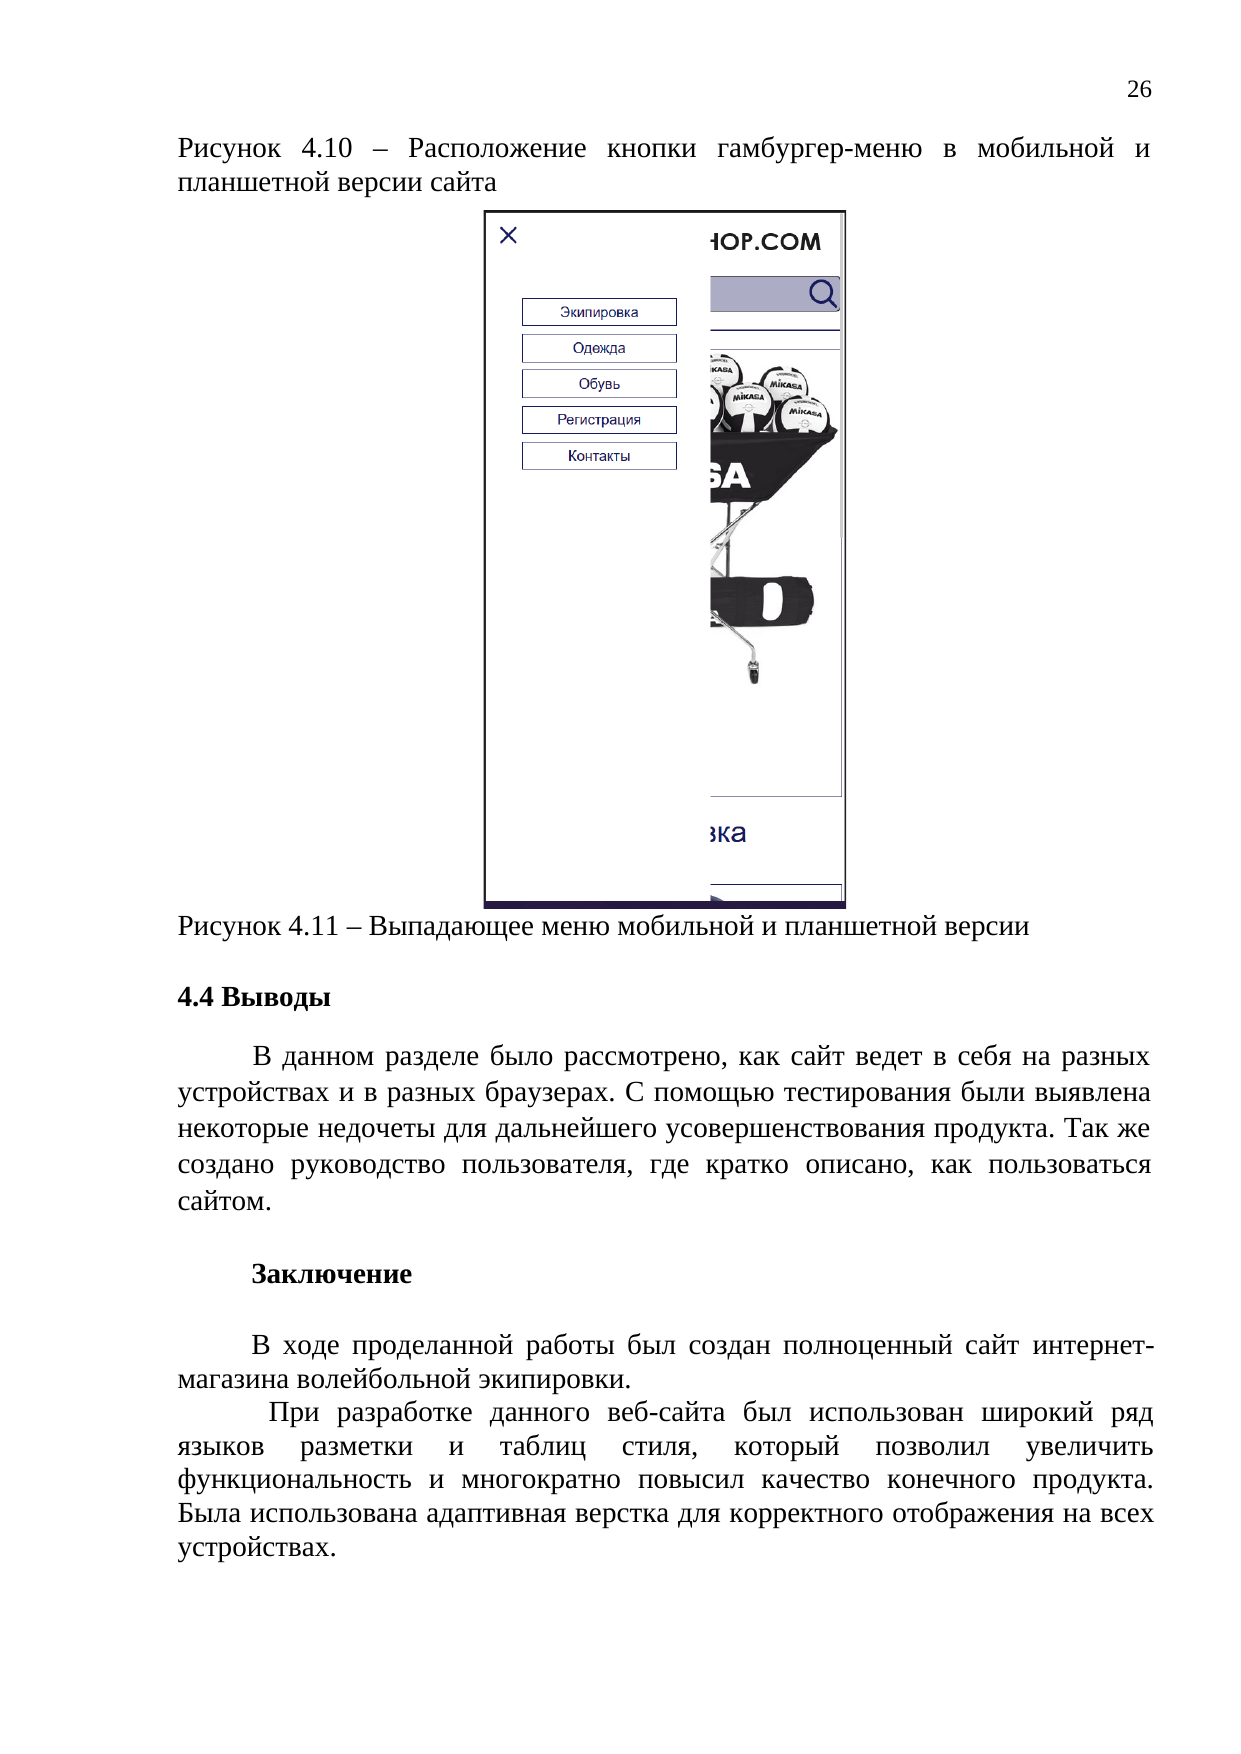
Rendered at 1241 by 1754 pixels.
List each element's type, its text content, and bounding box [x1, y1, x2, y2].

text В данном разделе было рассмотрено, как сайт ведет в себя на разных устройствах и в разных браузерах. С помощью тестирования были выявлена некоторые недочеты для дальнейшего усовершенствования продукта. Так же создано руководство пользователя, где кратко описано, как пользоваться сайтом. [177, 1038, 1152, 1216]
text В ходе проделанной работы был создан полноценный сайт интернет-магазина волейбольной экипировки. [177, 1327, 1155, 1394]
text Заключение [177, 1256, 1152, 1290]
text 4.4 Выводы [177, 979, 1152, 1013]
picture [483, 210, 847, 909]
text Рисунок 4.10 – Расположение кнопки гамбургер-меню в мобильной и планшетной версии сайта [177, 131, 1152, 198]
text При разработке данного веб-сайта был использован широкий ряд языков разметки и таблиц стиля, который позволил увеличить функциональность и многократно повысил качество конечного продукта. Была использована адаптивная верстка для корректного отображения на всех устройствах. [177, 1394, 1155, 1562]
